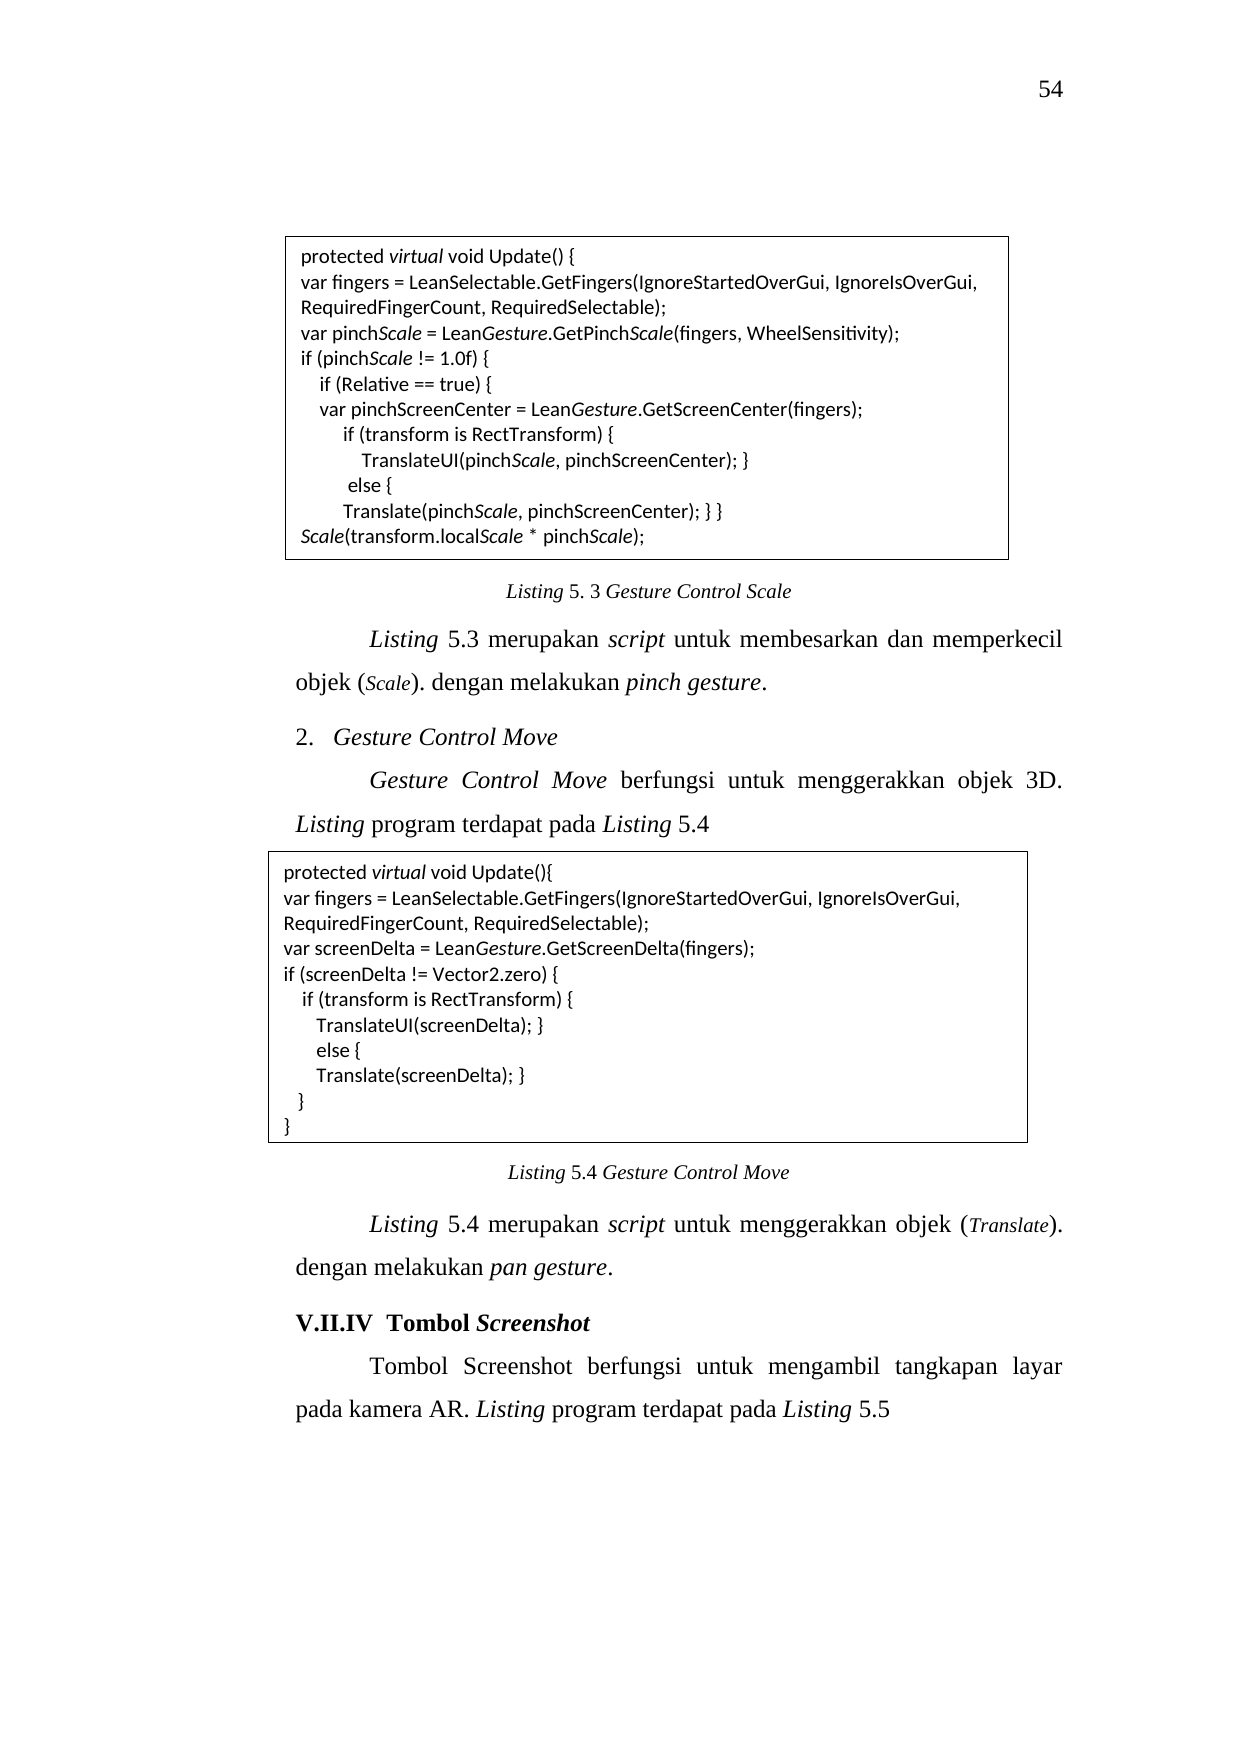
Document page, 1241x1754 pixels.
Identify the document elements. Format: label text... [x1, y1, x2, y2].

text Listing 5. 3 Gesture Control Scale [236, 579, 1063, 603]
text Listing 5.3 merupakan script untuk membesarkan dan memperkecil objek (Scale). dengan melakukan pinch gesture. [295, 624, 1063, 696]
text Listing 5.4 merupakan script untuk menggerakkan objek (Translate). dengan melakukan pan gesture. [295, 1209, 1063, 1281]
subtitle Tombol Screenshot [295, 1308, 1063, 1337]
text Gesture Control Move berfungsi untuk menggerakkan objek 3D. Listing program terdapat pada Listing 5.4 [295, 766, 1063, 837]
list Gesture Control Move [295, 722, 1063, 751]
text Tombol Screenshot berfungsi untuk mengambil tangkapan layar pada kamera AR. Listing program terdapat pada Listing 5.5 [295, 1351, 1063, 1423]
text Listing 5.4 Gesture Control Move [236, 1160, 1063, 1184]
